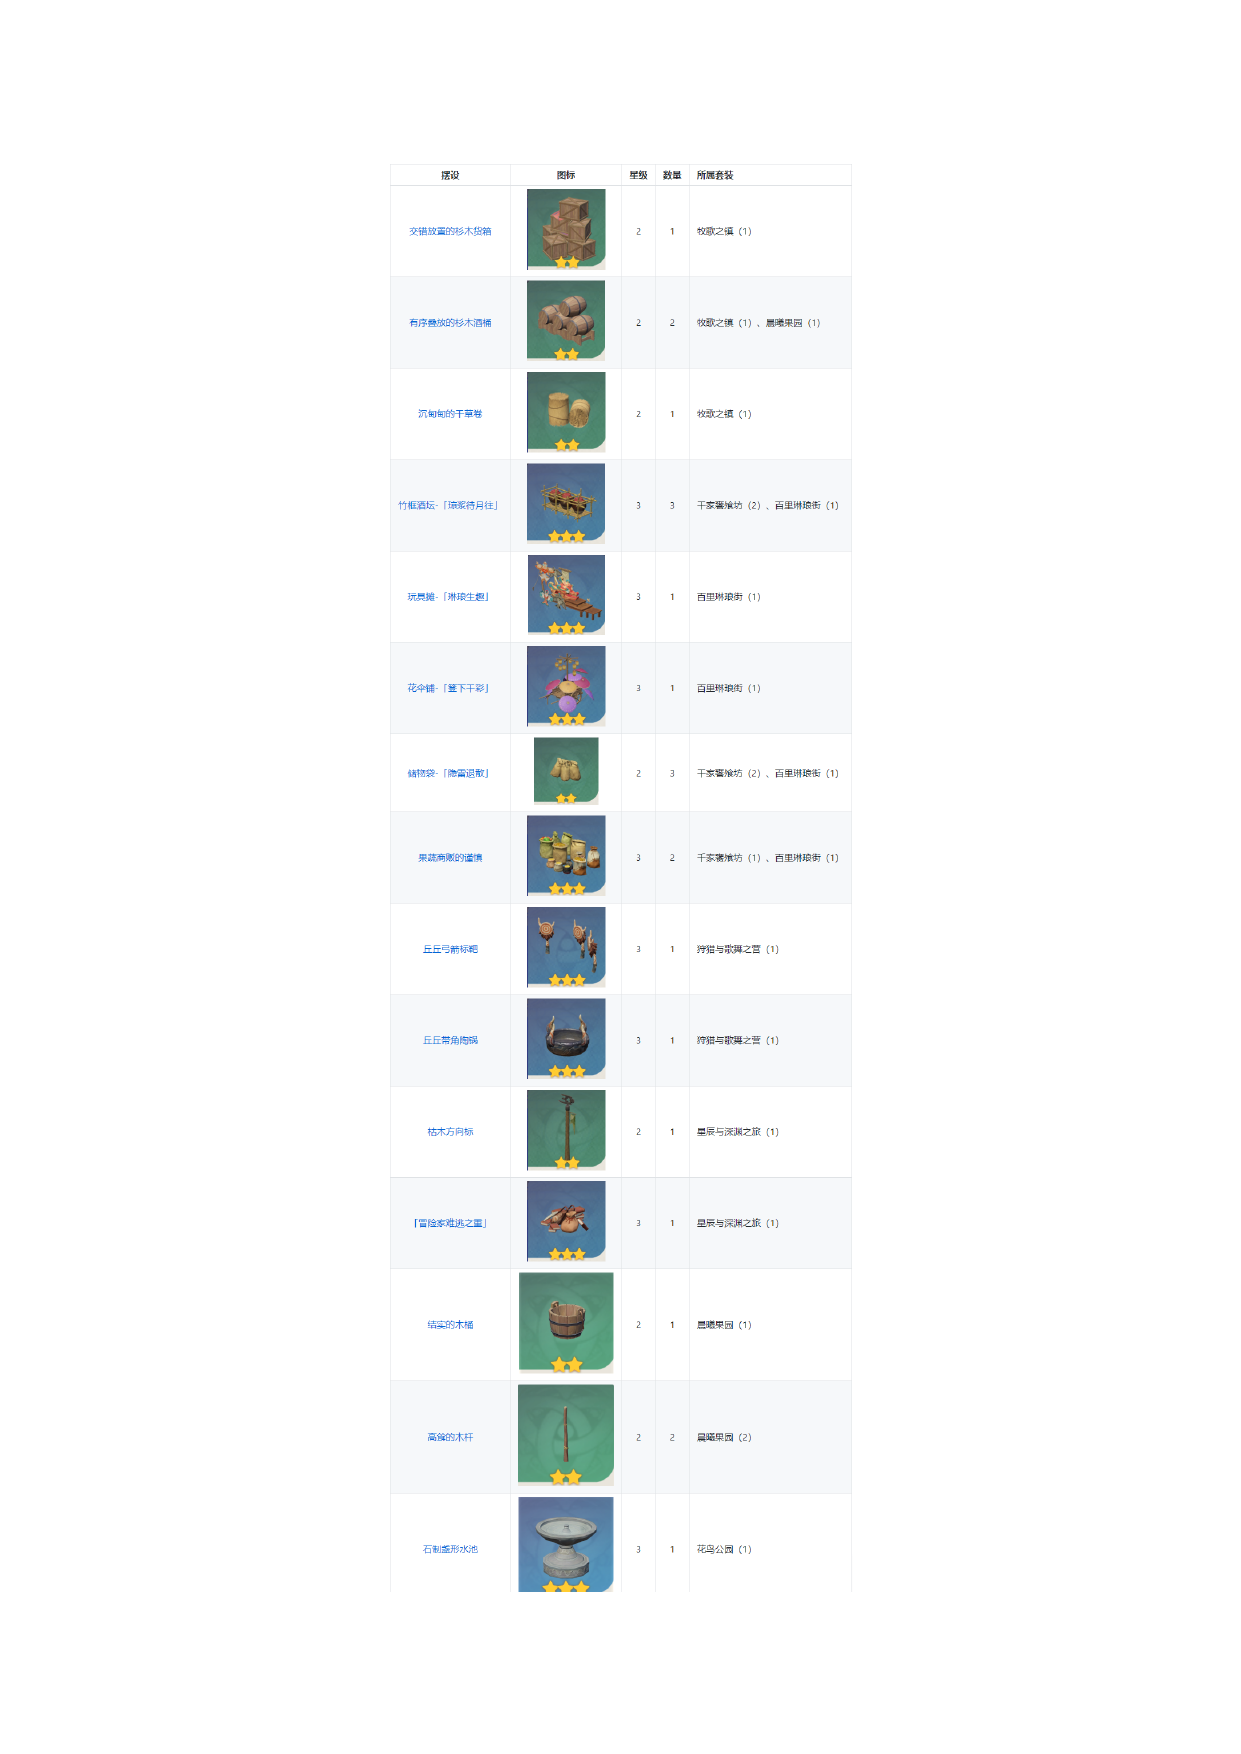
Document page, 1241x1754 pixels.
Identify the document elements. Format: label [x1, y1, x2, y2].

picture [387, 162, 853, 1592]
